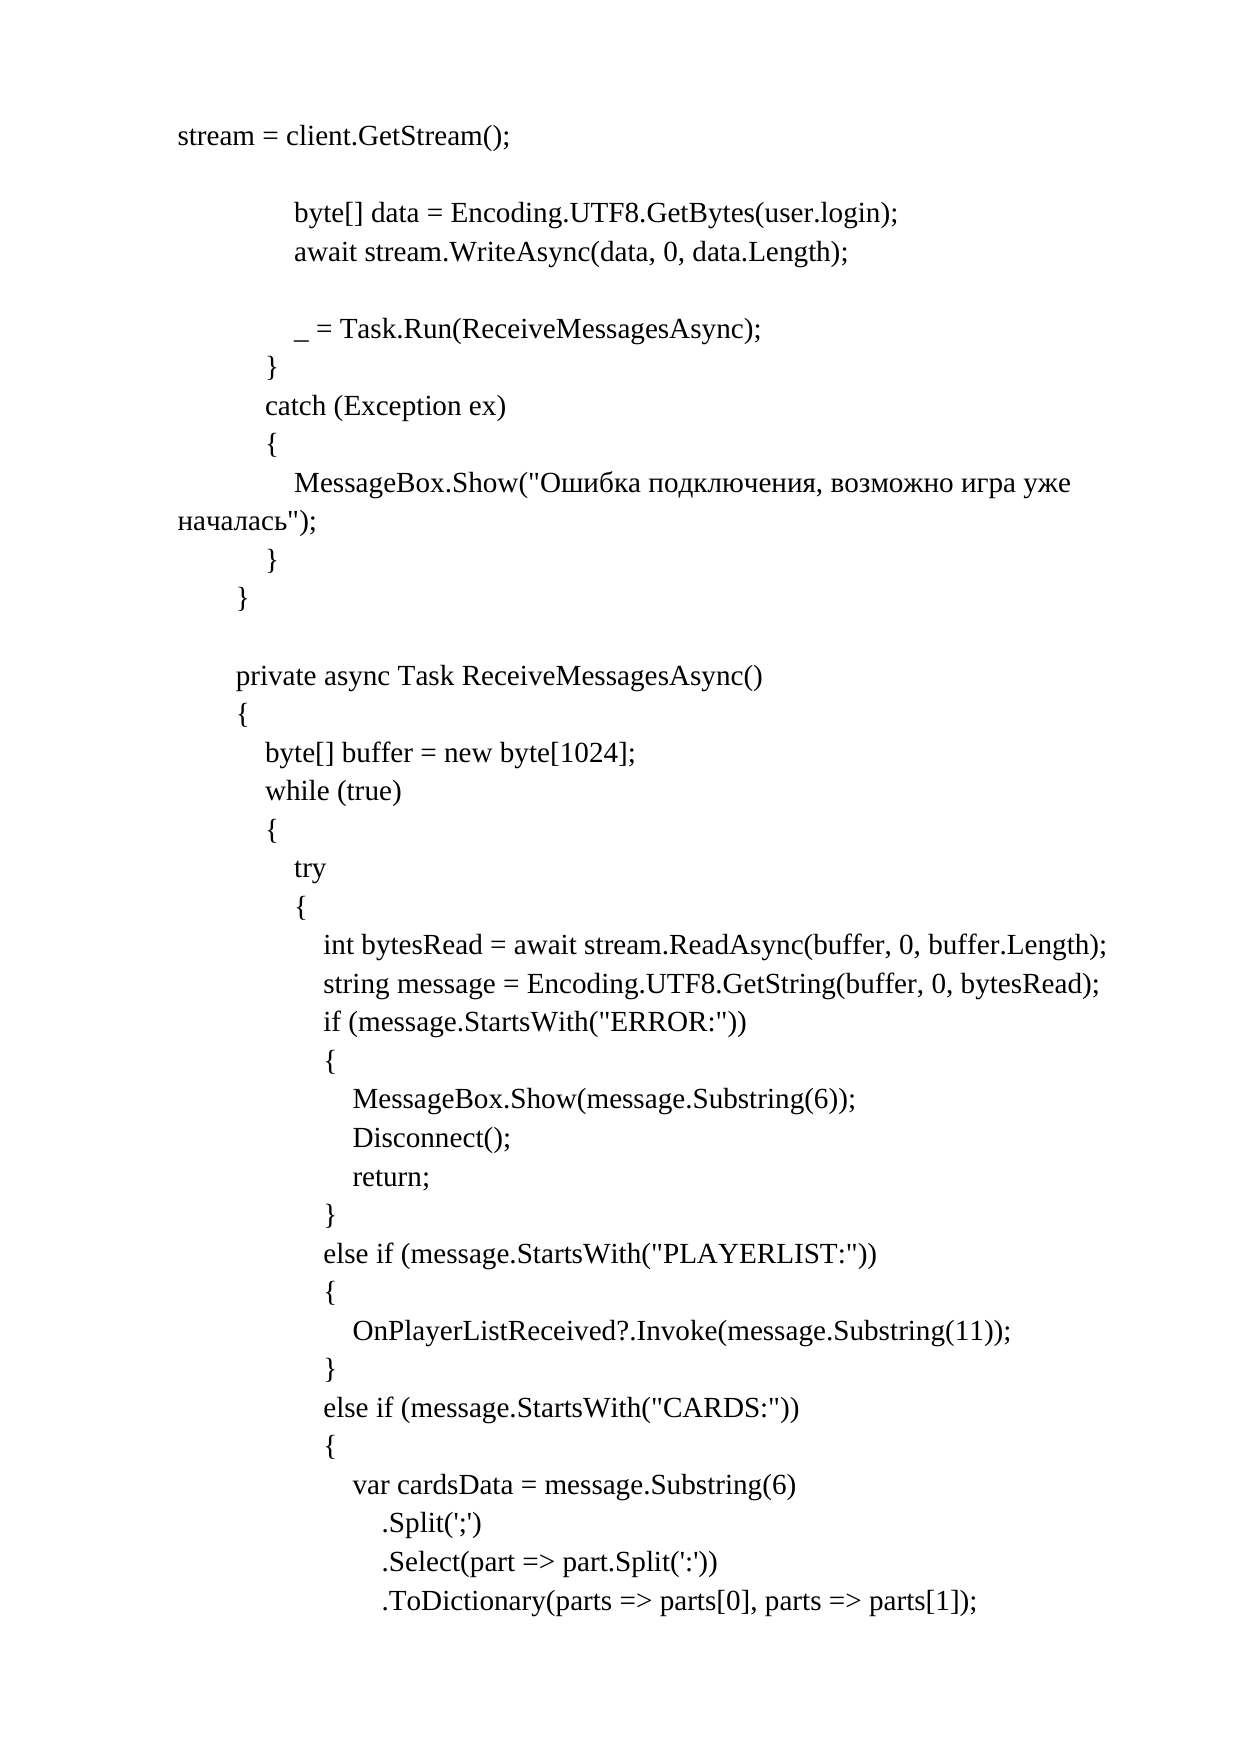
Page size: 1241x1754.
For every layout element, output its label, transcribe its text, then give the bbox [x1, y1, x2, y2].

text { [177, 426, 1152, 460]
text .ToDictionary(parts => parts[0], parts => parts[1]); [177, 1583, 1152, 1616]
text } [177, 349, 1152, 383]
text } [177, 542, 1152, 576]
text } [177, 581, 1152, 614]
text { [177, 1274, 1152, 1308]
text OnPlayerListReceived?.Invoke(message.Substring(11)); [177, 1313, 1152, 1346]
text private async Task ReceiveMessagesAsync() [177, 658, 1152, 691]
text byte[] buffer = new byte[1024]; [177, 735, 1152, 768]
text .Split(';') [177, 1506, 1152, 1539]
text { [177, 696, 1152, 730]
text catch (Exception ex) [177, 388, 1152, 421]
text { [177, 812, 1152, 845]
text else if (message.StartsWith("PLAYERLIST:")) [177, 1236, 1152, 1269]
text while (true) [177, 773, 1152, 807]
text return; [177, 1159, 1152, 1192]
text Disconnect(); [177, 1120, 1152, 1154]
text MessageBox.Show(message.Substring(6)); [177, 1082, 1152, 1115]
text else if (message.StartsWith("CARDS:")) [177, 1390, 1152, 1423]
text _ = Task.Run(ReceiveMessagesAsync); [177, 311, 1152, 344]
text int bytesRead = await stream.ReadAsync(buffer, 0, buffer.Length); [177, 927, 1152, 961]
text var cardsData = message.Substring(6) [177, 1467, 1152, 1501]
text try [177, 850, 1152, 884]
text } [177, 1351, 1152, 1385]
text { [177, 889, 1152, 922]
text await stream.WriteAsync(data, 0, data.Length); [177, 234, 1152, 267]
text MessageBox.Show("Ошибка подключения, возможно игра уже началась"); [177, 465, 1152, 537]
text { [177, 1428, 1152, 1462]
text } [177, 1197, 1152, 1231]
text { [177, 1043, 1152, 1077]
text if (message.StartsWith("ERROR:")) [177, 1004, 1152, 1038]
text string message = Encoding.UTF8.GetString(buffer, 0, bytesRead); [177, 966, 1152, 999]
text byte[] data = Encoding.UTF8.GetBytes(user.login); [177, 195, 1152, 229]
text stream = client.GetStream(); [177, 118, 1152, 152]
text .Select(part => part.Split(':')) [177, 1544, 1152, 1578]
